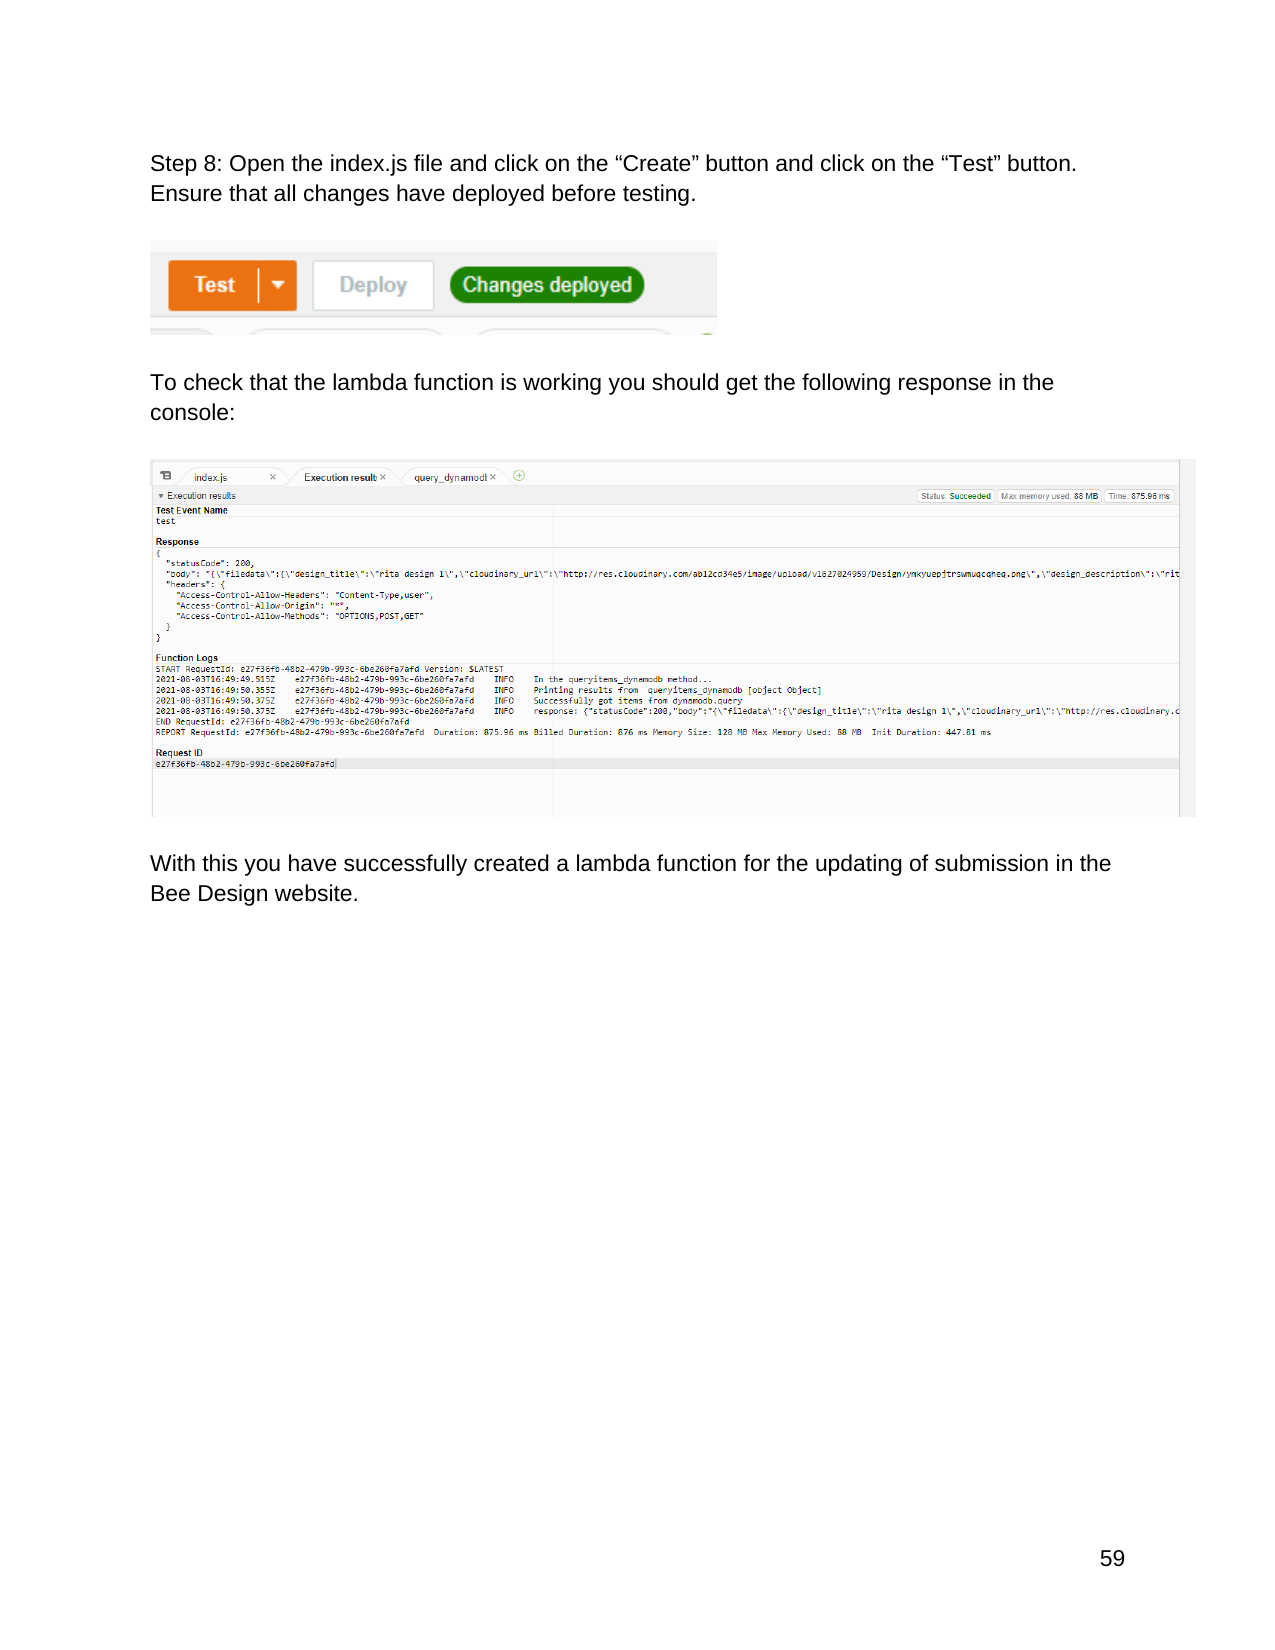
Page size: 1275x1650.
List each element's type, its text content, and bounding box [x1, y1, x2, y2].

text To check that the lambda function is working you should get the following response in the console: [150, 368, 1125, 425]
picture [150, 240, 718, 335]
text With this you have successfully created a lambda function for the updating of submission in the Bee Design website. [150, 850, 1125, 907]
text Step 8: Open the index.js file and click on the “Create” button and click on the “Test” button. Ensure that all changes have deployed before testing. [150, 150, 1125, 207]
picture [150, 459, 1196, 817]
